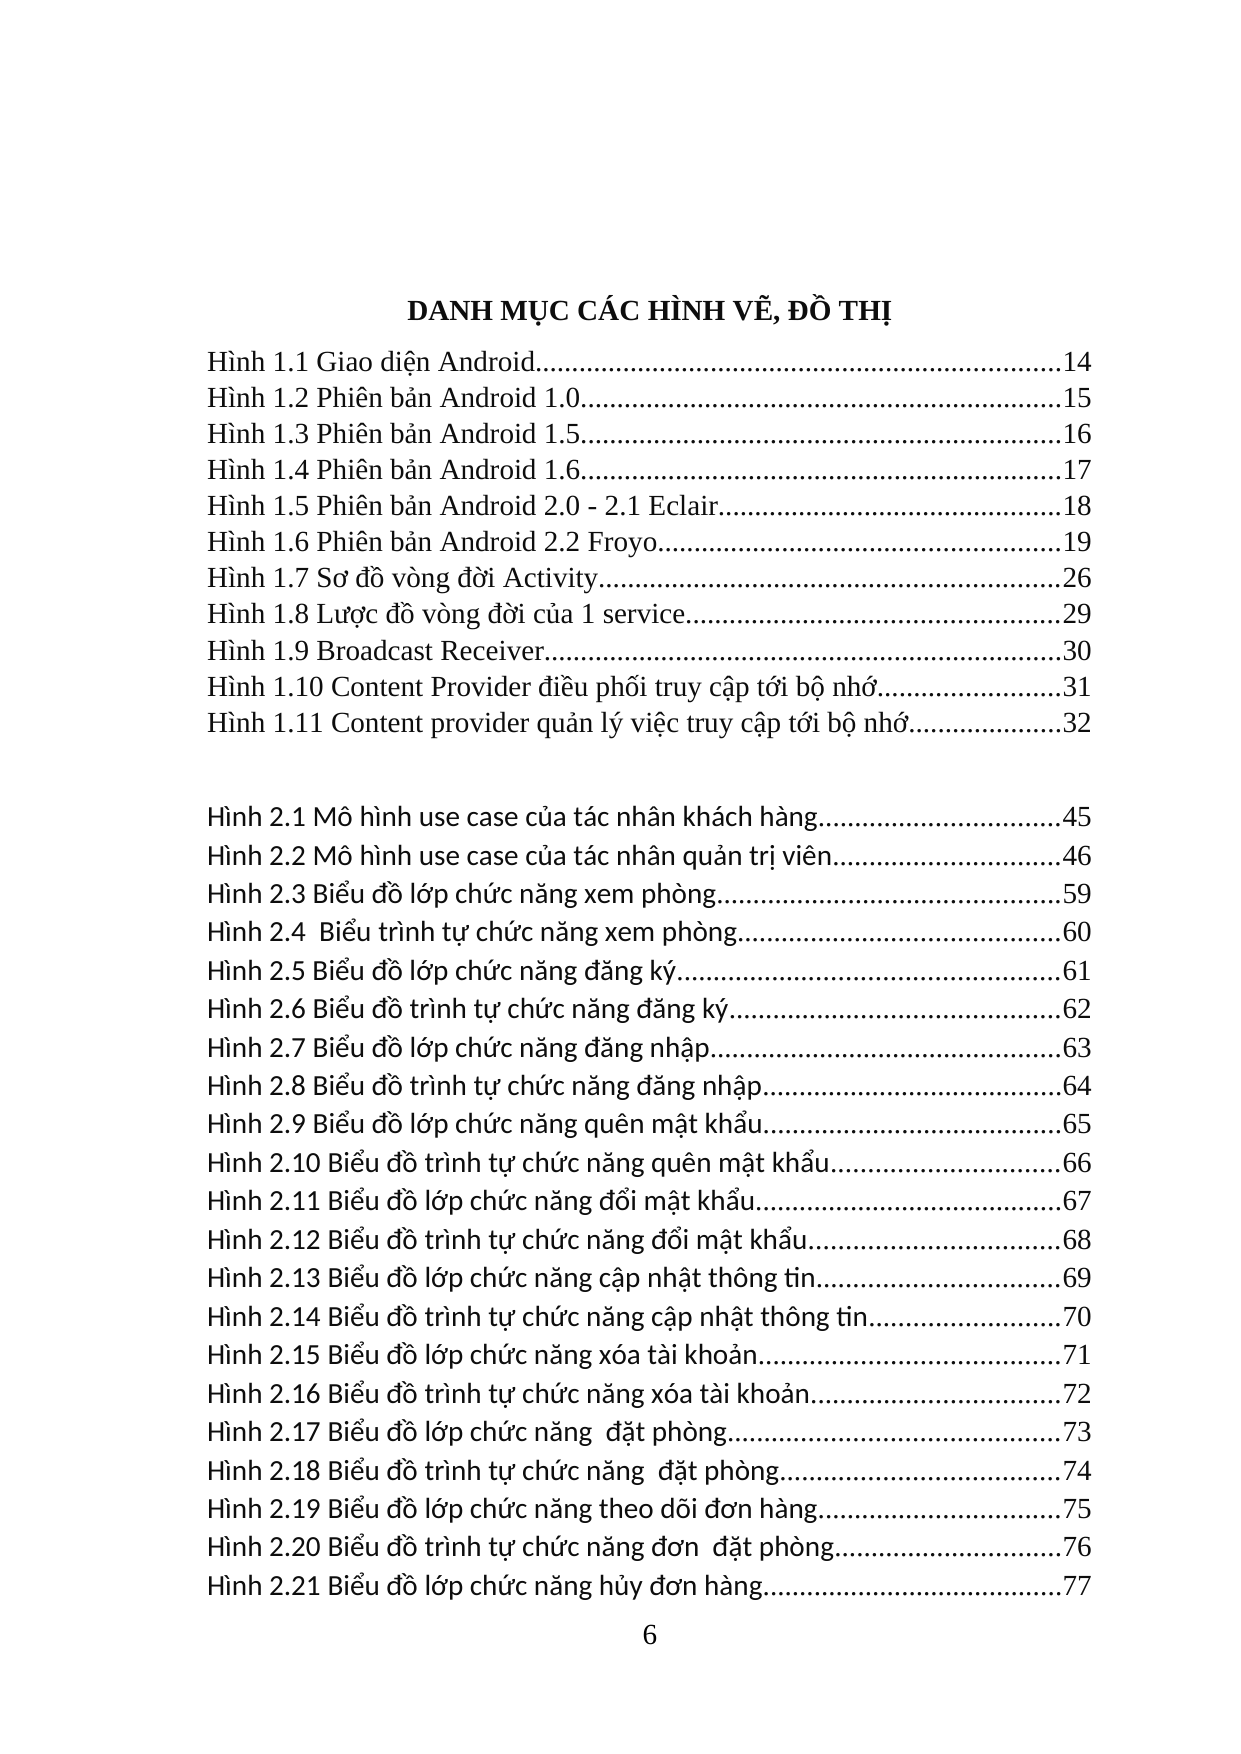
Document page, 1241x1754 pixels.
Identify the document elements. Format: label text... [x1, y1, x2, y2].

text Hình 1.4 Phiên bản Android 1.6 17 [207, 452, 1092, 486]
text Hình 2.8 Biểu đồ trình tự chức năng đăng nhập 64 [207, 1067, 1092, 1103]
text Hình 2.12 Biểu đồ trình tự chức năng đổi mật khẩu 68 [207, 1221, 1092, 1257]
text Hình 2.14 Biểu đồ trình tự chức năng cập nhật thông tin 70 [207, 1298, 1092, 1333]
text Hình 2.5 Biểu đồ lớp chức năng đăng ký 61 [207, 952, 1092, 987]
text Hình 2.19 Biểu đồ lớp chức năng theo dõi đơn hàng 75 [207, 1490, 1092, 1526]
text Hình 2.10 Biểu đồ trình tự chức năng quên mật khẩu 66 [207, 1144, 1092, 1180]
text Hình 2.17 Biểu đồ lớp chức năng đặt phòng 73 [207, 1413, 1092, 1449]
text Hình 1.2 Phiên bản Android 1.0 15 [207, 380, 1092, 413]
text Hình 1.1 Giao diện Android 14 [207, 344, 1092, 377]
text Hình 2.1 Mô hình use case của tác nhân khách hàng 45 [207, 798, 1092, 834]
text Hình 1.9 Broadcast Receiver 30 [207, 633, 1092, 666]
text Hình 1.3 Phiên bản Android 1.5 16 [207, 416, 1092, 449]
text Hình 2.13 Biểu đồ lớp chức năng cập nhật thông tin 69 [207, 1259, 1092, 1295]
text Hình 2.9 Biểu đồ lớp chức năng quên mật khẩu 65 [207, 1106, 1092, 1141]
text Hình 2.15 Biểu đồ lớp chức năng xóa tài khoản 71 [207, 1336, 1092, 1372]
text Hình 2.11 Biểu đồ lớp chức năng đổi mật khẩu 67 [207, 1182, 1092, 1218]
text Hình 1.6 Phiên bản Android 2.2 Froyo 19 [207, 524, 1092, 558]
text Hình 1.8 Lược đồ vòng đời của 1 service 29 [207, 597, 1092, 630]
text Hình 2.7 Biểu đồ lớp chức năng đăng nhập 63 [207, 1029, 1092, 1064]
text Hình 2.16 Biểu đồ trình tự chức năng xóa tài khoản 72 [207, 1375, 1092, 1410]
text Hình 2.6 Biểu đồ trình tự chức năng đăng ký 62 [207, 990, 1092, 1026]
text Hình 1.11 Content provider quản lý việc truy cập tới bộ nhớ 32 [207, 705, 1092, 739]
text Hình 1.10 Content Provider điều phối truy cập tới bộ nhớ 31 [207, 669, 1092, 702]
text Hình 2.18 Biểu đồ trình tự chức năng đặt phòng 74 [207, 1452, 1092, 1487]
subtitle DANH MỤC CÁC HÌNH VẼ, ĐỒ THỊ [207, 293, 1092, 327]
text Hình 2.21 Biểu đồ lớp chức năng hủy đơn hàng 77 [207, 1567, 1092, 1602]
text Hình 2.3 Biểu đồ lớp chức năng xem phòng 59 [207, 875, 1092, 911]
text Hình 1.5 Phiên bản Android 2.0 - 2.1 Eclair 18 [207, 488, 1092, 522]
text Hình 2.2 Mô hình use case của tác nhân quản trị viên 46 [207, 837, 1092, 872]
text Hình 1.7 Sơ đồ vòng đời Activity 26 [207, 561, 1092, 594]
text Hình 2.20 Biểu đồ trình tự chức năng đơn đặt phòng 76 [207, 1528, 1092, 1564]
text Hình 2.4 Biểu trình tự chức năng xem phòng 60 [207, 913, 1092, 949]
